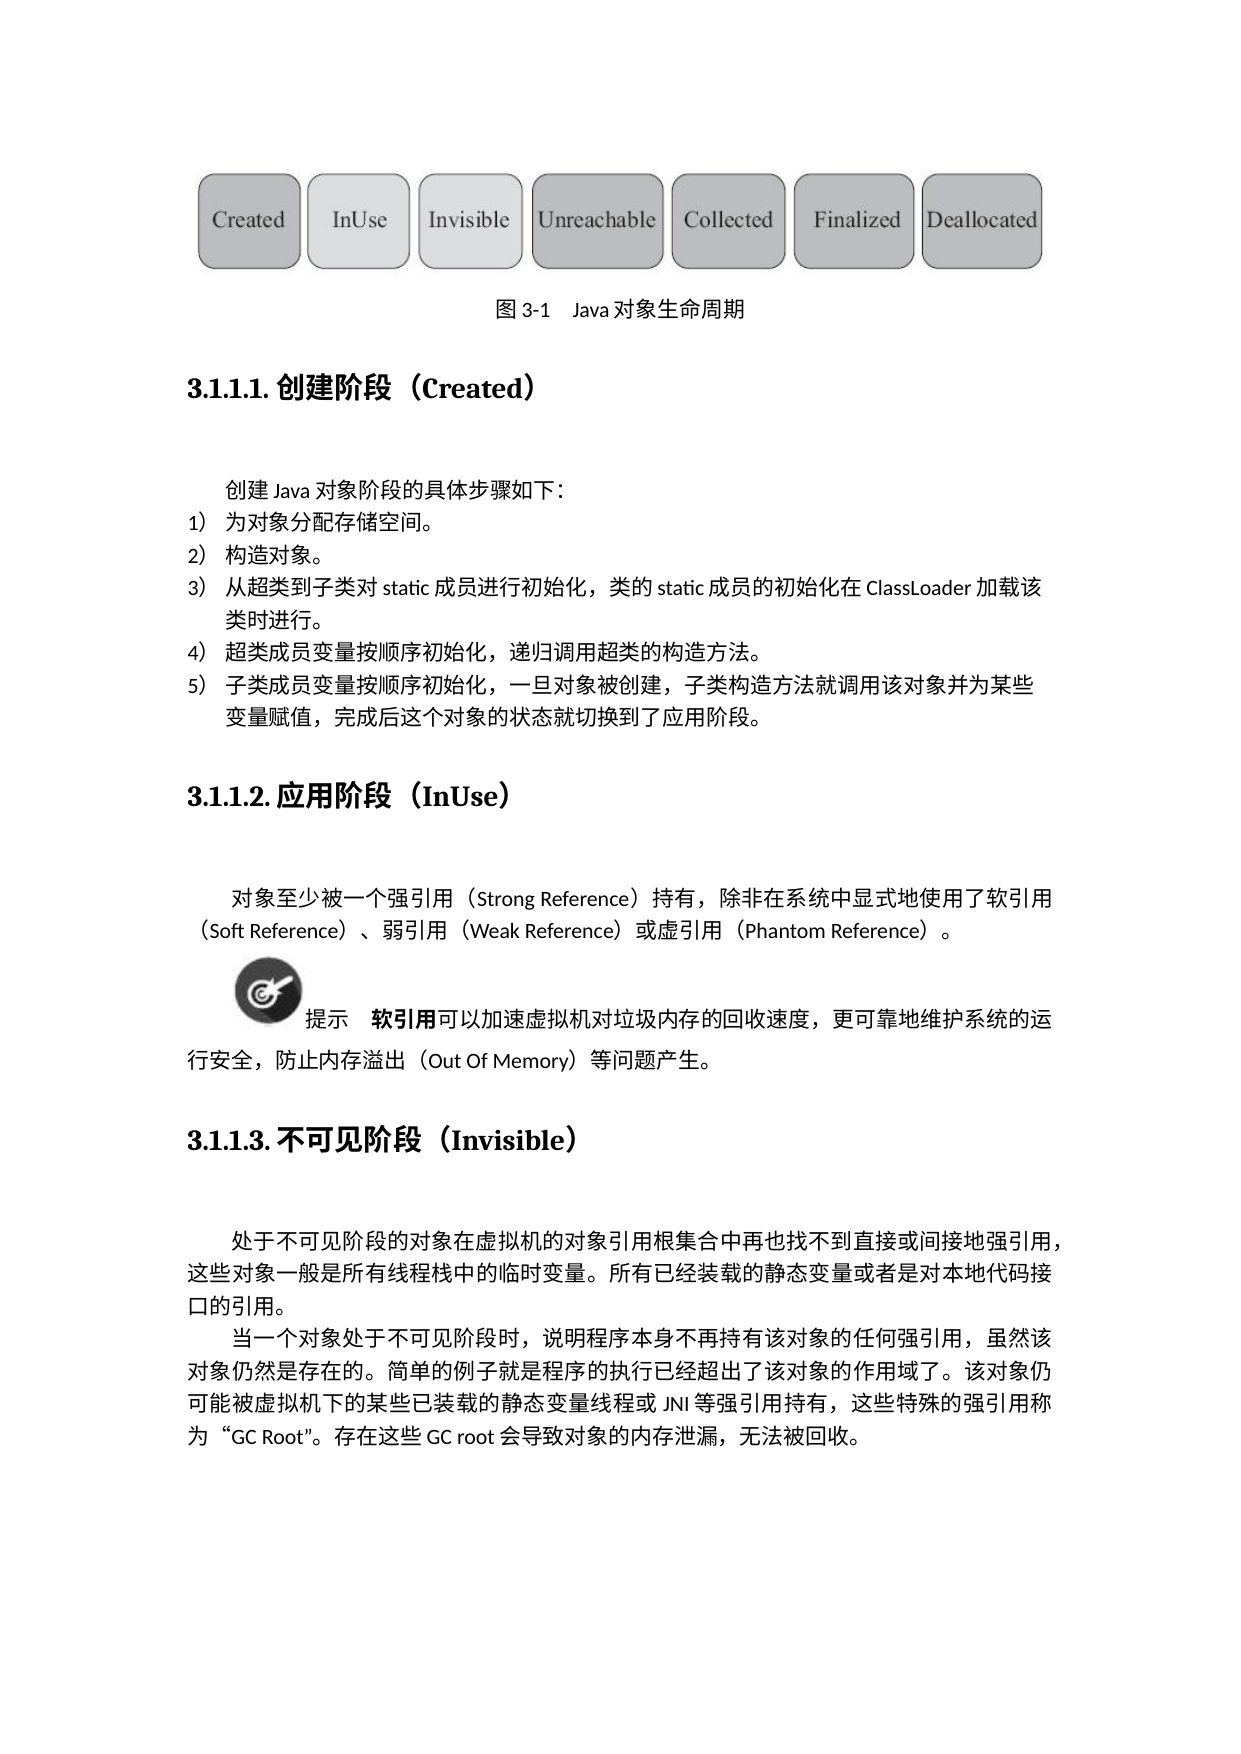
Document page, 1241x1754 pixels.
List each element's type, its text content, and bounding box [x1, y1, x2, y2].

picture [187, 162, 1053, 278]
subtitle 应用阶段（InUse） [187, 762, 1053, 827]
subtitle 不可见阶段（Invisible） [187, 1105, 1053, 1170]
list 构造对象。 [187, 537, 1053, 570]
text 创建Java对象阶段的具体步骤如下： [187, 472, 1053, 505]
picture [231, 955, 306, 1027]
list 超类成员变量按顺序初始化，递归调用超类的构造方法。 [187, 635, 1053, 667]
subtitle 创建阶段（Created） [187, 354, 1053, 419]
text 当一个对象处于不可见阶段时，说明程序本身不再持有该对象的任何强引用，虽然该对象仍然是存在的。简单的例子就是程序的执行已经超出了该对象的作用域了。该对象仍可能被虚拟机下的某些已装载的静态变量线程或JNI等强引用持有，这些特殊的强引用称为“GC Root”。存在这些GC root会导致对象的内存泄漏，无法被回收。 [187, 1321, 1053, 1451]
text 处于不可见阶段的对象在虚拟机的对象引用根集合中再也找不到直接或间接地强引用，这些对象一般是所有线程栈中的临时变量。所有已经装载的静态变量或者是对本地代码接口的引用。 [187, 1223, 1053, 1321]
list 为对象分配存储空间。 [187, 505, 1053, 537]
list 从超类到子类对static成员进行初始化，类的static成员的初始化在ClassLoader加载该类时进行。 [187, 570, 1053, 635]
text 图3-1 Java对象生命周期 [187, 292, 1053, 324]
list 子类成员变量按顺序初始化，一旦对象被创建，子类构造方法就调用该对象并为某些变量赋值，完成后这个对象的状态就切换到了应用阶段。 [187, 667, 1053, 732]
text 对象至少被一个强引用（Strong Reference）持有，除非在系统中显式地使用了软引用（Soft Reference）、弱引用（Weak Reference）或虚引用（Phantom Reference）。 [187, 881, 1053, 946]
text 提示 软引用可以加速虚拟机对垃圾内存的回收速度，更可靠地维护系统的运行安全，防止内存溢出（Out Of Memory）等问题产生。 [187, 946, 1053, 1076]
